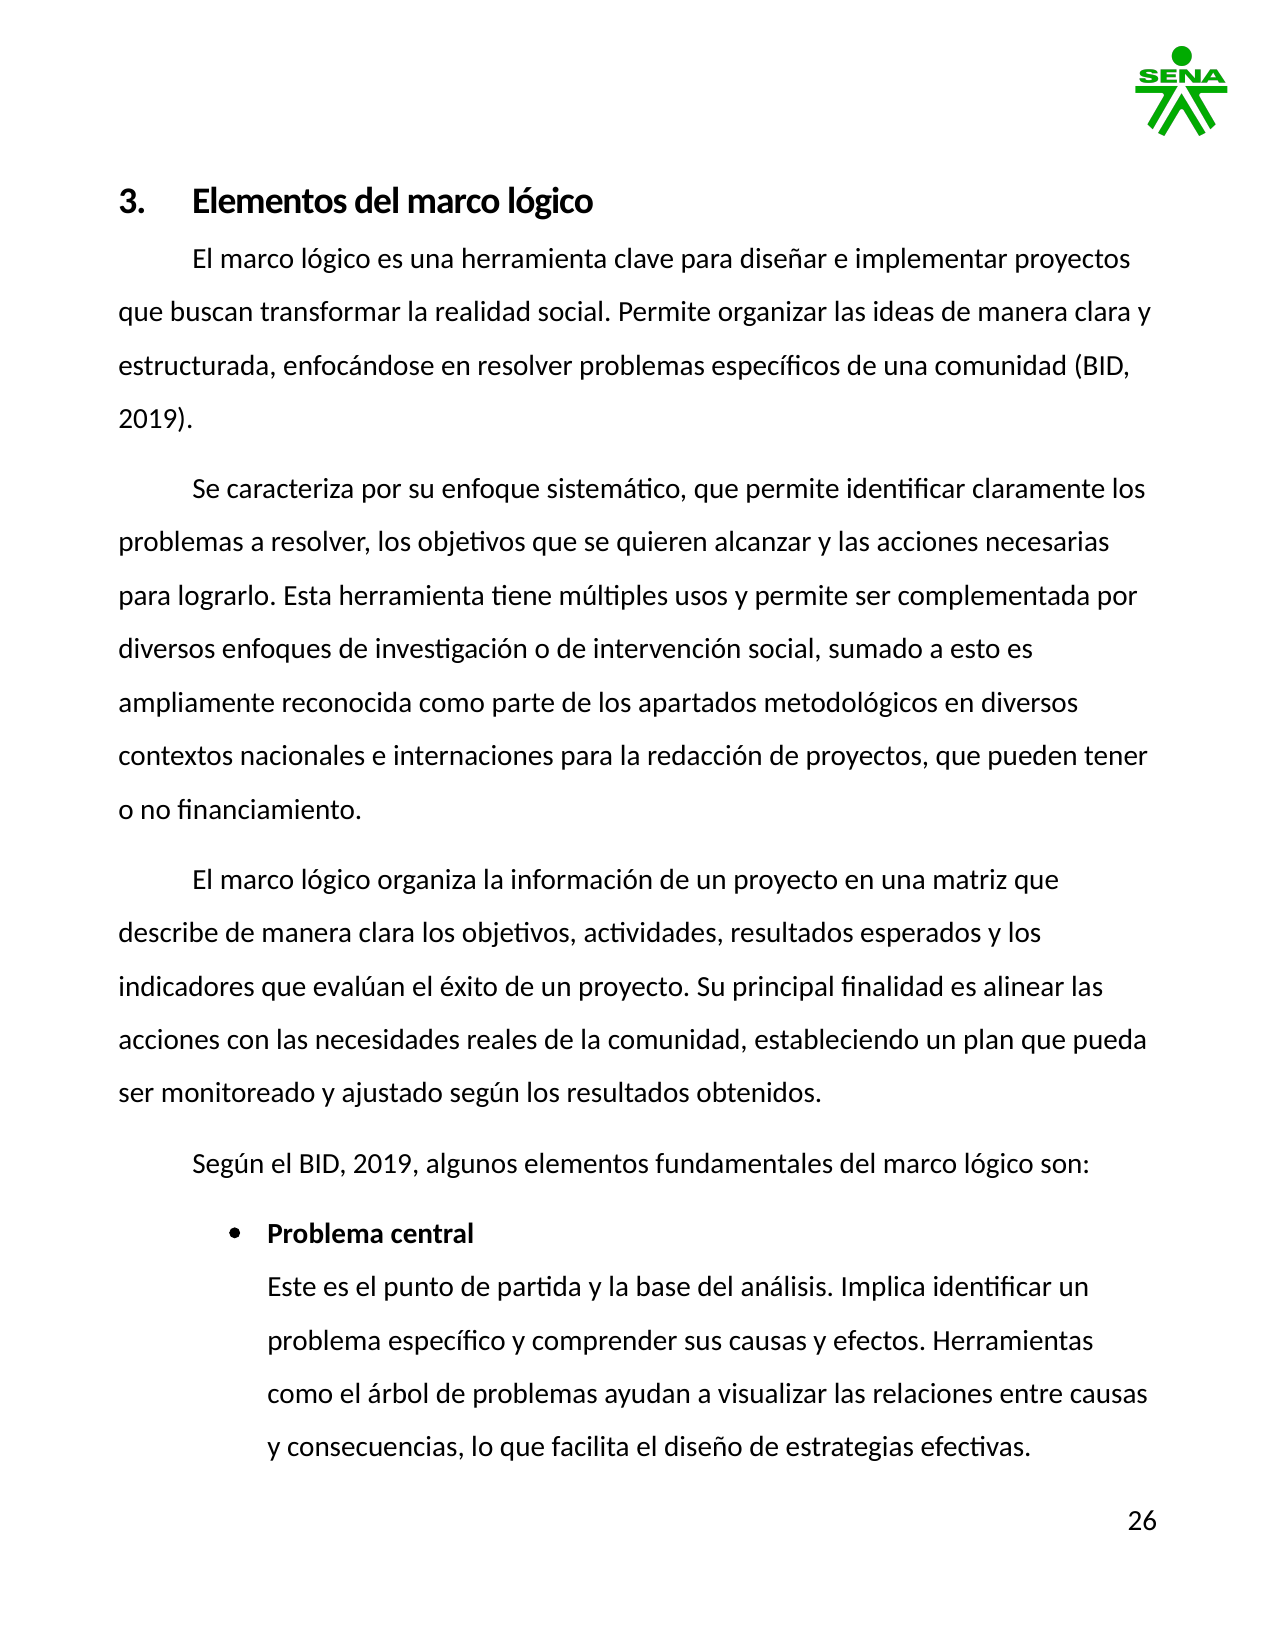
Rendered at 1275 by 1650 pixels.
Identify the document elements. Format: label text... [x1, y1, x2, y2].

text Según el BID, 2019, algunos elementos fundamentales del marco lógico son: [118, 1145, 1157, 1180]
text Se caracteriza por su enfoque sistemático, que permite identificar claramente los problemas a resolver, los objetivos que se quieren alcanzar y las acciones necesarias para lograrlo. Esta herramienta tiene múltiples usos y permite ser complementada por diversos enfoques de investigación o de intervención social, sumado a esto es ampliamente reconocida como parte de los apartados metodológicos en diversos contextos nacionales e internaciones para la redacción de proyectos, que pueden tener o no financiamiento. [118, 470, 1157, 826]
list Problema central [229, 1215, 1157, 1250]
picture [1135, 46, 1228, 136]
subtitle Elementos del marco lógico [118, 177, 1157, 223]
text El marco lógico es una herramienta clave para diseñar e implementar proyectos que buscan transformar la realidad social. Permite organizar las ideas de manera clara y estructurada, enfocándose en resolver problemas específicos de una comunidad (BID, 2019). [118, 240, 1157, 436]
text El marco lógico organiza la información de un proyecto en una matriz que describe de manera clara los objetivos, actividades, resultados esperados y los indicadores que evalúan el éxito de un proyecto. Su principal finalidad es alinear las acciones con las necesidades reales de la comunidad, estableciendo un plan que pueda ser monitoreado y ajustado según los resultados obtenidos. [118, 861, 1157, 1110]
list Este es el punto de partida y la base del análisis. Implica identificar un problema específico y comprender sus causas y efectos. Herramientas como el árbol de problemas ayudan a visualizar las relaciones entre causas y consecuencias, lo que facilita el diseño de estrategias efectivas. [267, 1268, 1157, 1464]
